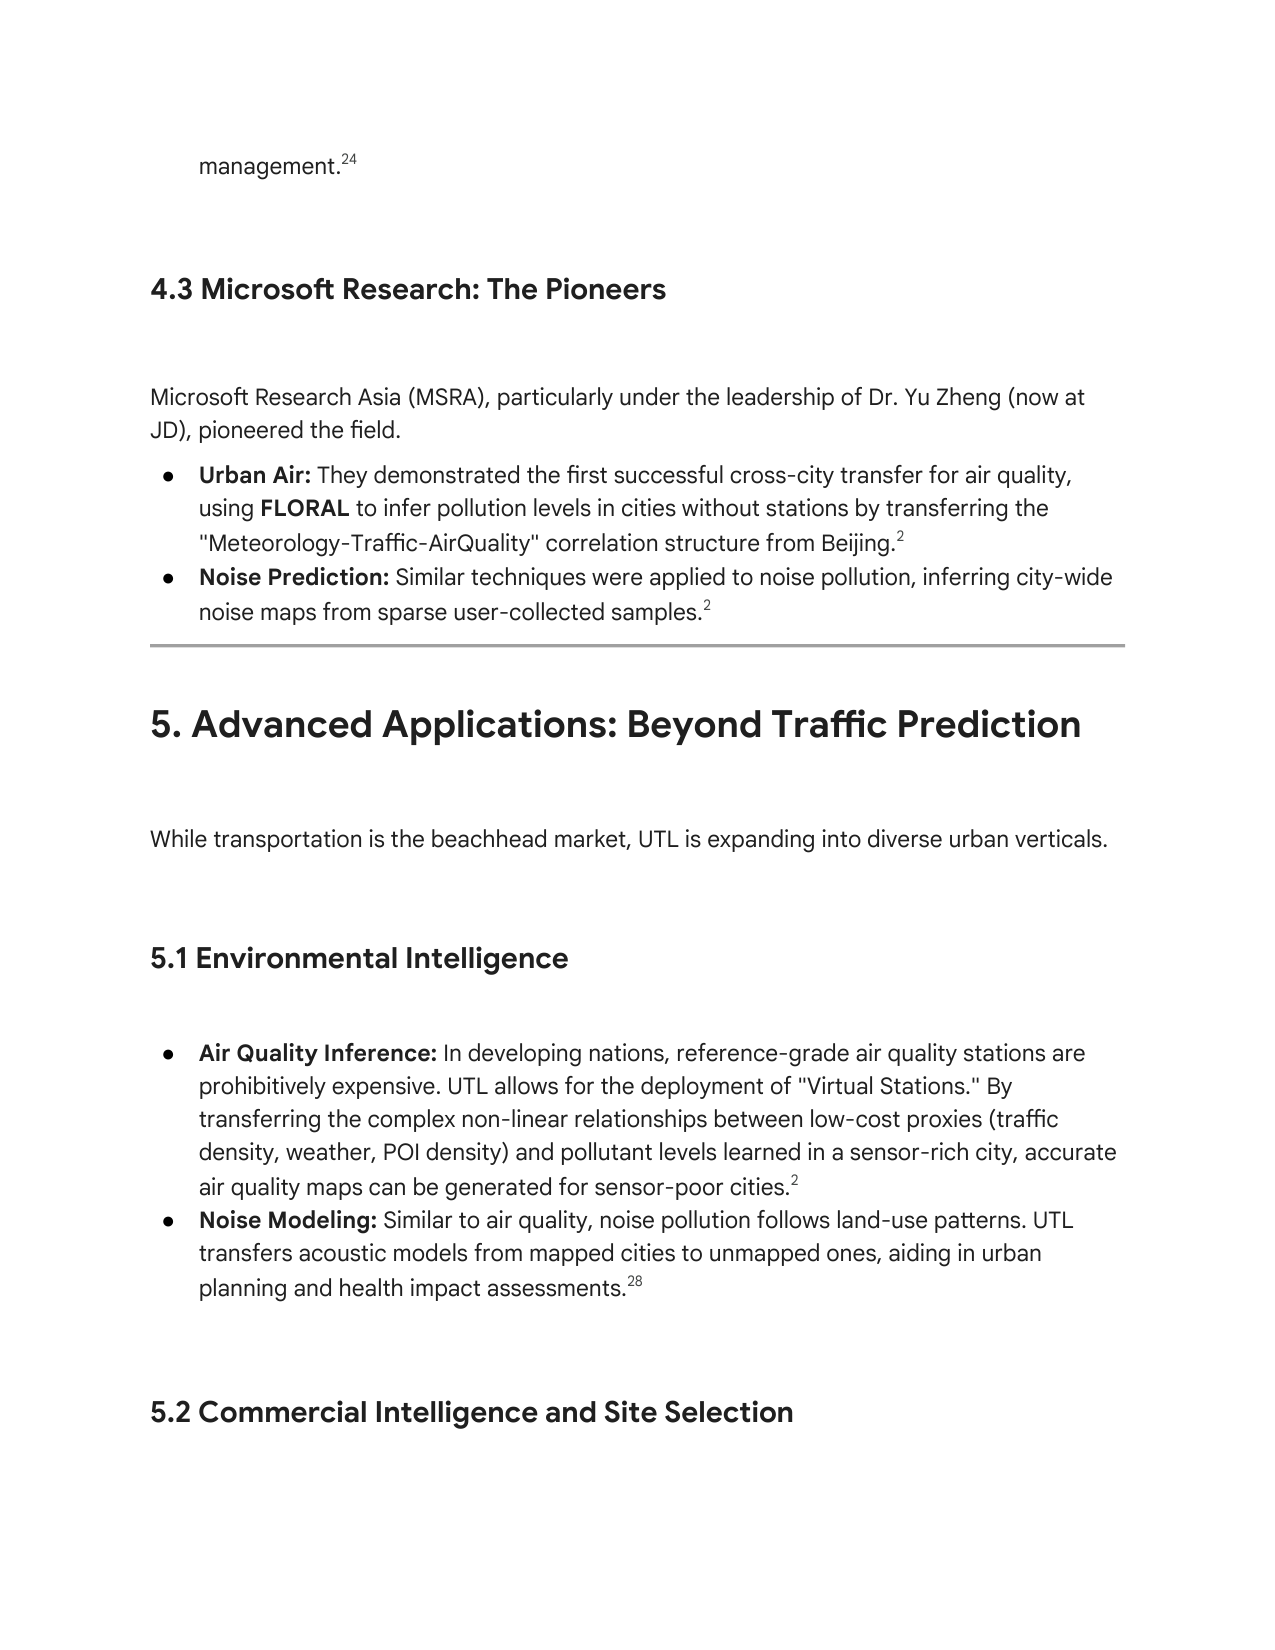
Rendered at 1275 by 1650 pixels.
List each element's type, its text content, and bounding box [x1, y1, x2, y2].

list Urban Air: They demonstrated the first successful cross-city transfer for air quality, using FLORAL to infer pollution levels in cities without stations by transferring the "Meteorology-Traffic-AirQuality" correlation structure from Beijing.2 [161, 461, 1125, 558]
list Air Quality Inference: In developing nations, reference-grade air quality stations are prohibitively expensive. UTL allows for the deployment of "Virtual Stations." By transferring the complex non-linear relationships between low-cost proxies (traffic density, weather, POI density) and pollutant levels learned in a sensor-rich city, accurate air quality maps can be generated for sensor-poor cities.2 [161, 1039, 1125, 1202]
subtitle 5.1 Environmental Intelligence [150, 940, 1125, 977]
list Noise Modeling: Similar to air quality, noise pollution follows land-use patterns. UTL transfers acoustic models from mapped cities to unmapped ones, aiding in urban planning and health impact assessments.28 [161, 1207, 1125, 1304]
list Noise Prediction: Similar techniques were applied to noise pollution, inferring city-wide noise maps from sparse user-collected samples.2 [161, 563, 1125, 627]
text While transportation is the beachhead market, UTL is expanding into diverse urban verticals. [150, 825, 1125, 853]
subtitle 5. Advanced Applications: Beyond Traffic Prediction [150, 701, 1125, 748]
subtitle 5.2 Commercial Intelligence and Site Selection [150, 1394, 1125, 1430]
subtitle 4.3 Microsoft Research: The Pioneers [150, 271, 1125, 308]
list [161, 150, 1125, 181]
text Microsoft Research Asia (MSRA), particularly under the leadership of Dr. Yu Zheng (now at JD), pioneered the field. [150, 383, 1125, 445]
